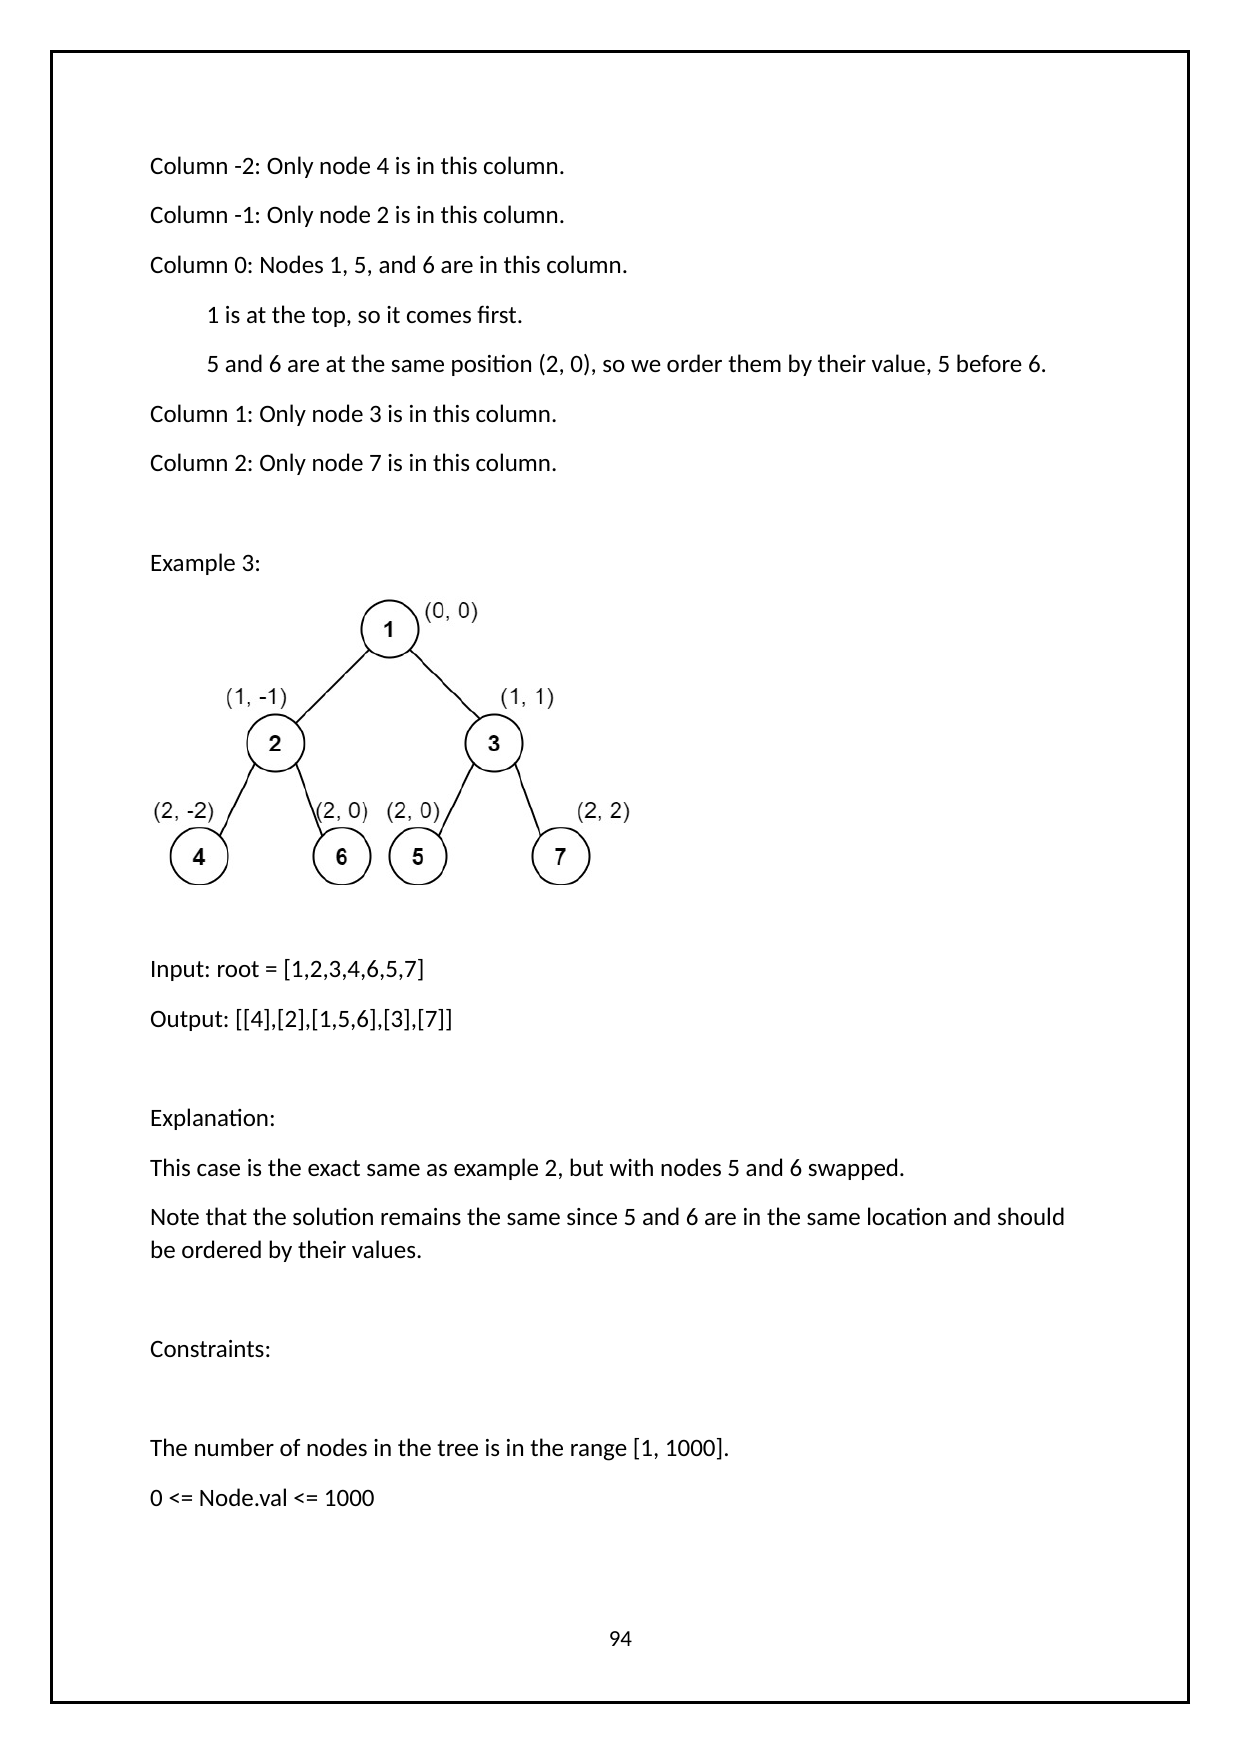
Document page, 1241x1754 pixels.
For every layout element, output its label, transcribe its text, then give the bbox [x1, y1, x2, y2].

text Column -1: Only node 2 is in this column. [150, 199, 1090, 230]
text Constraints: [150, 1333, 1090, 1364]
text 0 <= Node.val <= 1000 [150, 1482, 1090, 1513]
picture [150, 596, 637, 885]
text Note that the solution remains the same since 5 and 6 are in the same location and should be ordered by their values. [150, 1201, 1090, 1265]
text The number of nodes in the tree is in the range [1, 1000]. [150, 1433, 1090, 1463]
text Explanation: [150, 1102, 1090, 1133]
text Example 3: [150, 547, 1090, 577]
text 5 and 6 are at the same position (2, 0), so we order them by their value, 5 before 6. [150, 348, 1090, 379]
text Column 2: Only node 7 is in this column. [150, 447, 1090, 478]
text 1 is at the top, so it comes first. [150, 299, 1090, 329]
text Input: root = [1,2,3,4,6,5,7] [150, 953, 1090, 984]
text Column -2: Only node 4 is in this column. [150, 150, 1090, 181]
text Column 1: Only node 3 is in this column. [150, 398, 1090, 428]
text Output: [[4],[2],[1,5,6],[3],[7]] [150, 1003, 1090, 1033]
text Column 0: Nodes 1, 5, and 6 are in this column. [150, 249, 1090, 280]
text This case is the exact same as example 2, but with nodes 5 and 6 swapped. [150, 1152, 1090, 1182]
